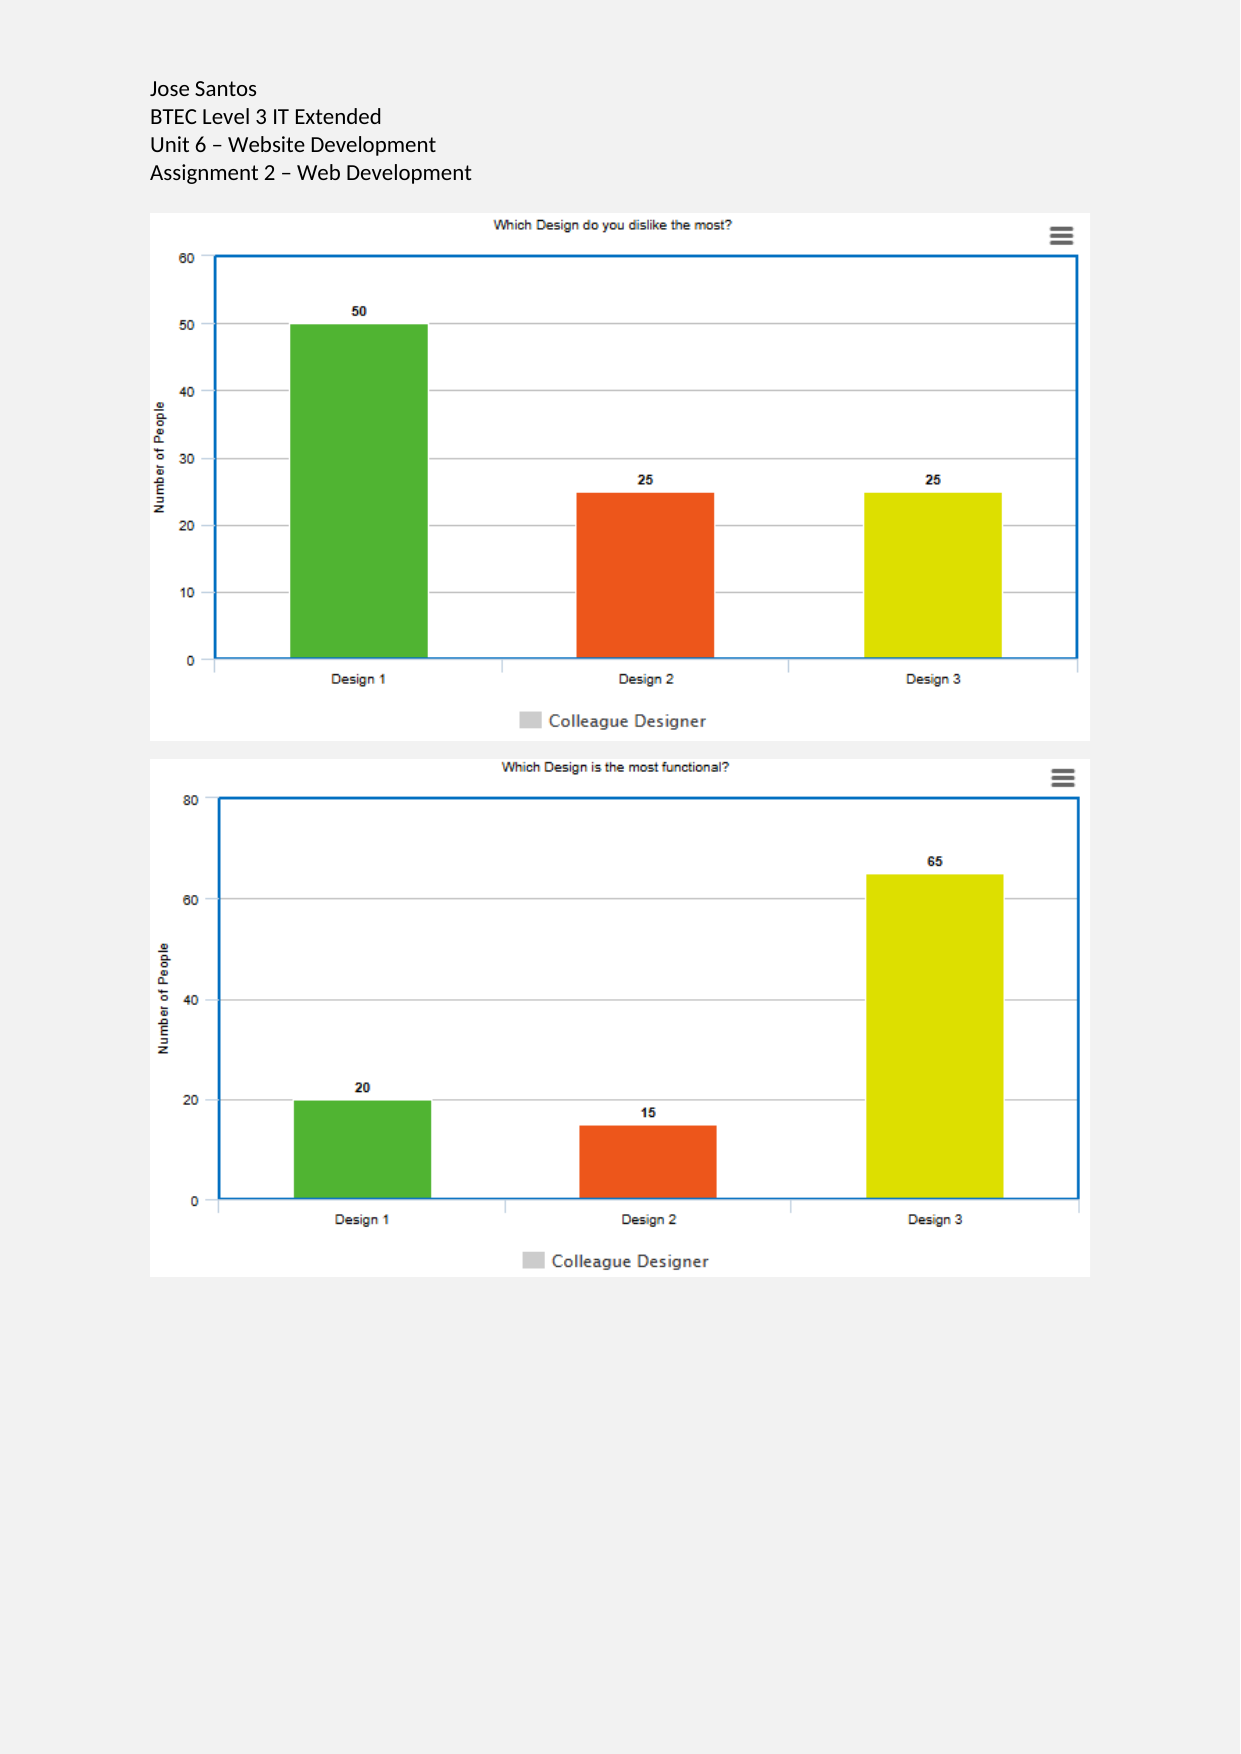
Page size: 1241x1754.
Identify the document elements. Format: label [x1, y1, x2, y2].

picture [150, 759, 1091, 1277]
picture [150, 213, 1091, 741]
